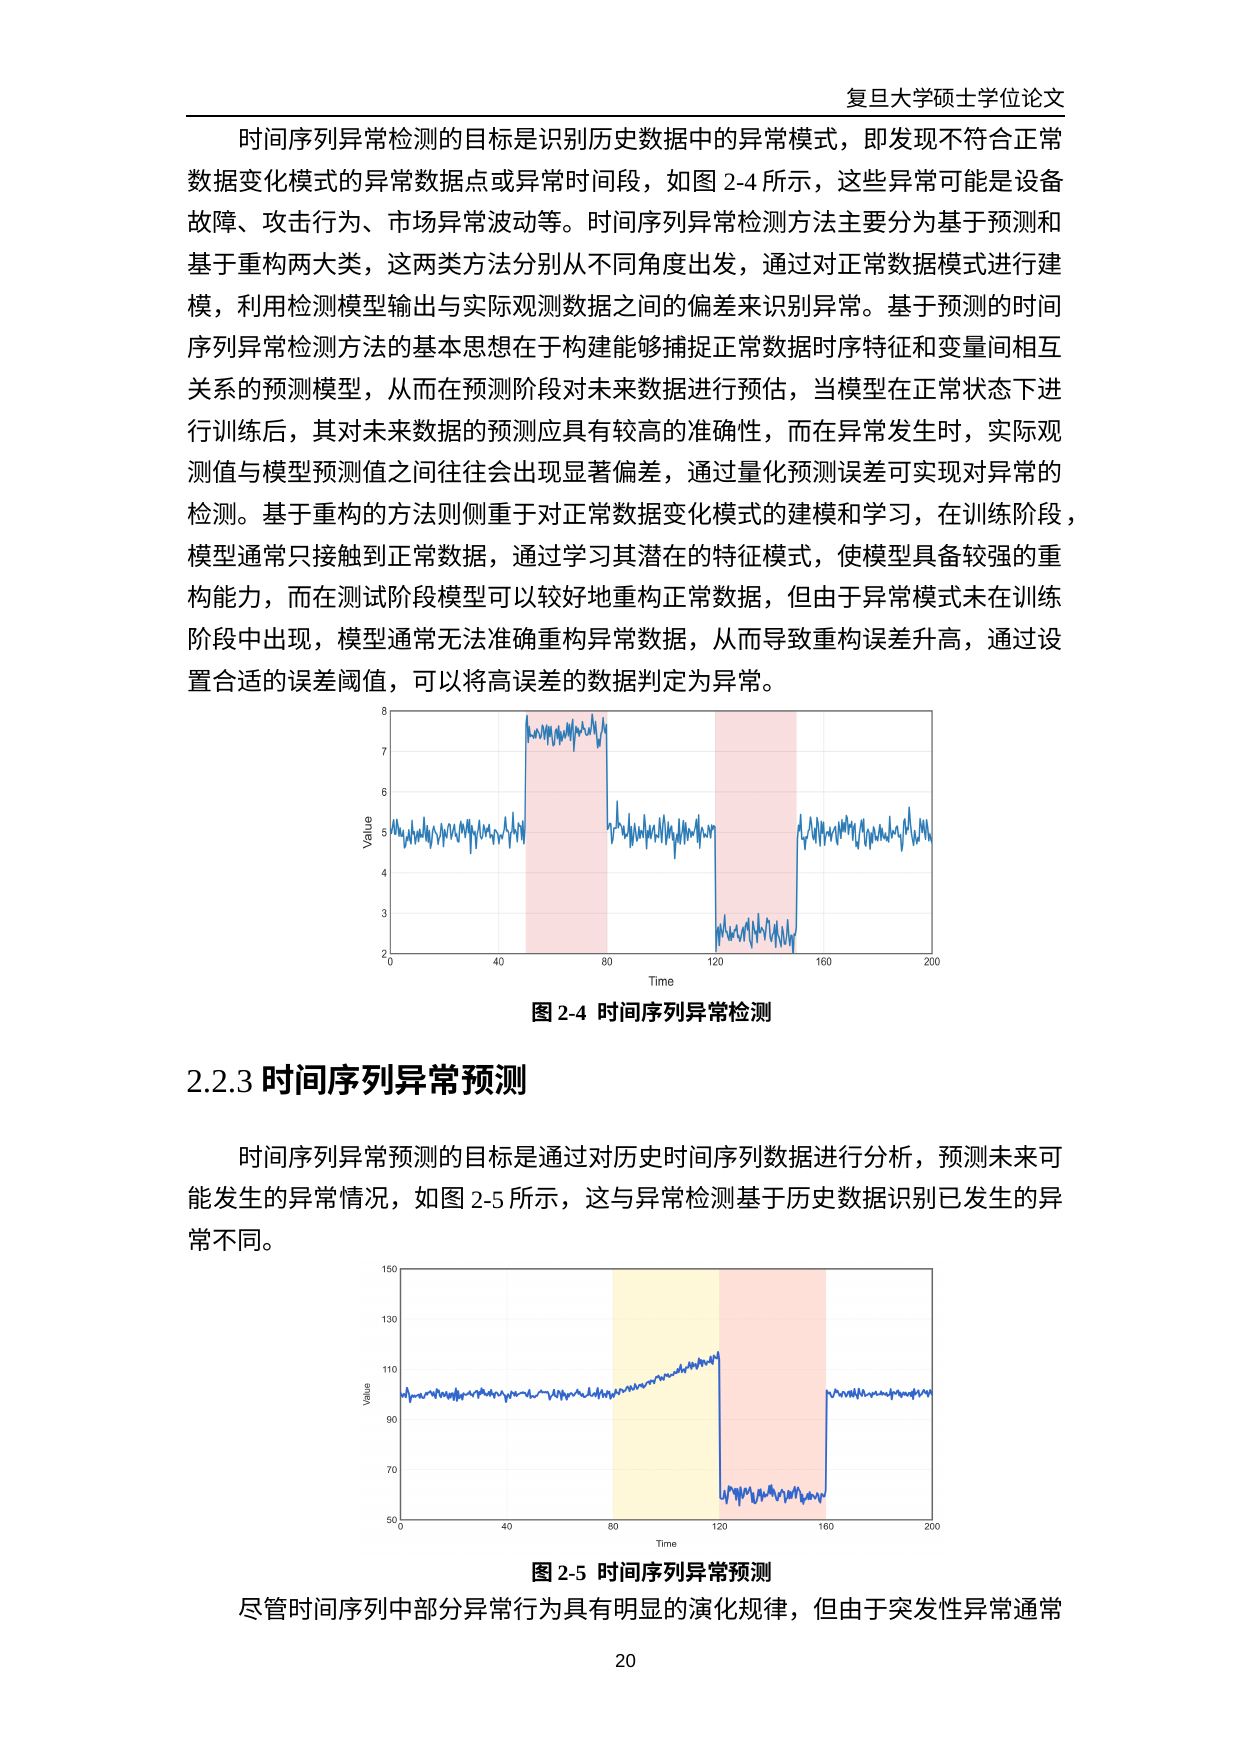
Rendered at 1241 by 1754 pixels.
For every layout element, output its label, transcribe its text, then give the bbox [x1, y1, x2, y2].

text 时间序列异常预测的目标是通过对历史时间序列数据进行分析，预测未来可能发生的异常情况，如图2-5所示，这与异常检测基于历史数据识别已发生的异常不同。 [188, 1134, 1065, 1259]
text 时间序列异常检测的目标是识别历史数据中的异常模式，即发现不符合正常数据变化模式的异常数据点或异常时间段，如图2-4所示，这些异常可能是设备故障、攻击行为、市场异常波动等。时间序列异常检测方法主要分为基于预测和基于重构两大类，这两类方法分别从不同角度出发，通过对正常数据模式进行建模，利用检测模型输出与实际观测数据之间的偏差来识别异常。基于预测的时间序列异常检测方法的基本思想在于构建能够捕捉正常数据时序特征和变量间相互关系的预测模型，从而在预测阶段对未来数据进行预估，当模型在正常状态下进行训练后，其对未来数据的预测应具有较高的准确性，而在异常发生时，实际观测值与模型预测值之间往往会出现显著偏差，通过量化预测误差可实现对异常的检测。基于重构的方法则侧重于对正常数据变化模式的建模和学习，在训练阶段，模型通常只接触到正常数据，通过学习其潜在的特征模式，使模型具备较强的重构能力，而在测试阶段模型可以较好地重构正常数据，但由于异常模式未在训练阶段中出现，模型通常无法准确重构异常数据，从而导致重构误差升高，通过设置合适的误差阈值，可以将高误差的数据判定为异常。 [188, 117, 1065, 700]
picture [356, 700, 947, 996]
picture [356, 1259, 947, 1555]
subtitle 时间序列异常预测 [186, 1054, 1065, 1102]
text 图2-4 时间序列异常检测 [188, 995, 1065, 1027]
text 图2-5 时间序列异常预测 [188, 1554, 1065, 1586]
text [188, 1586, 1065, 1628]
